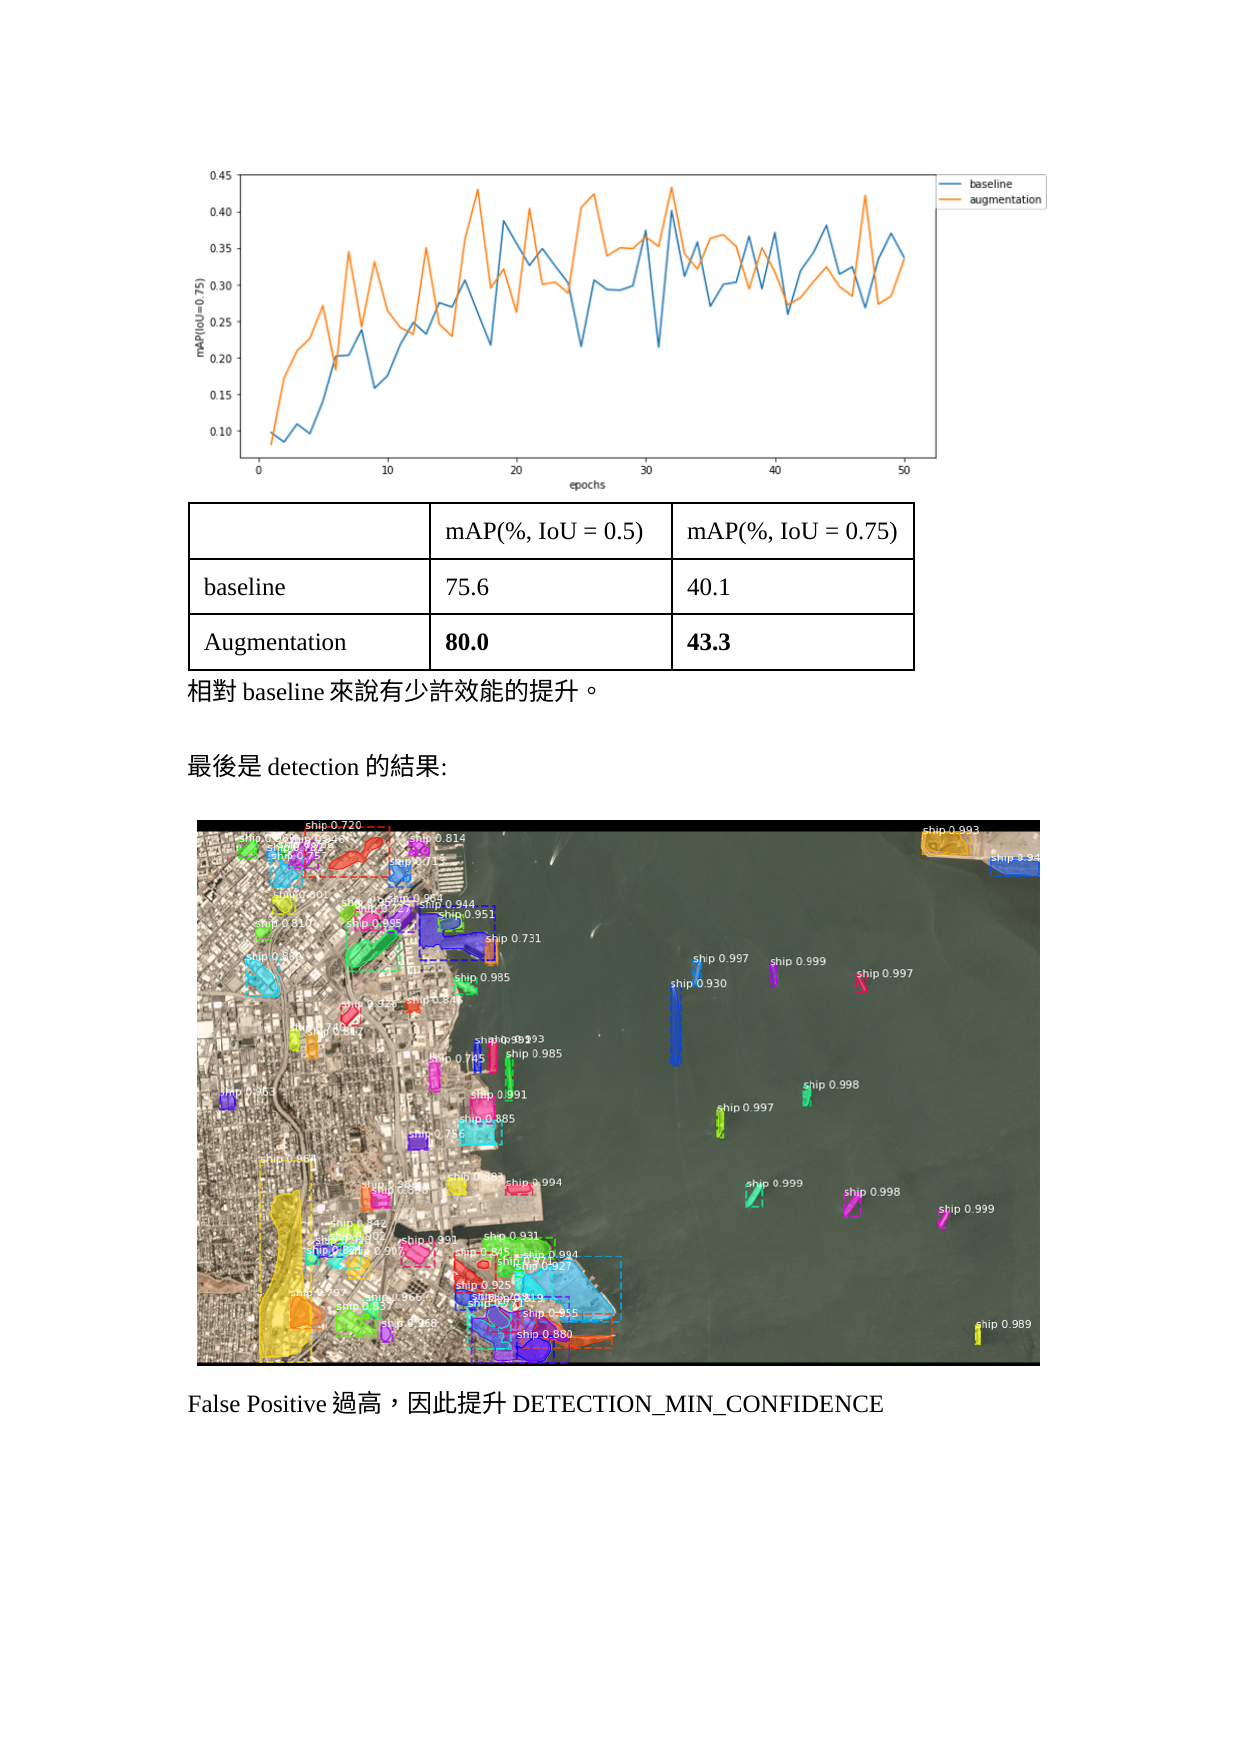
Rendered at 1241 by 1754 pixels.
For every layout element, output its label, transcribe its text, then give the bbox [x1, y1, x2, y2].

table_cell 80.0 [431, 615, 671, 668]
table_header mAP(%, IoU = 0.75) [673, 504, 913, 557]
table_cell 75.6 [431, 560, 671, 613]
picture [187, 164, 1053, 497]
table_header [190, 504, 429, 557]
table_cell 40.1 [673, 560, 913, 613]
table_header mAP(%, IoU = 0.5) [431, 504, 671, 557]
text False Positive過高，因此提升DETECTION_MIN_CONFIDENCE [187, 1383, 1053, 1421]
picture [187, 820, 1053, 1366]
text 最後是detection 的結果: [187, 746, 1053, 783]
table_cell Augmentation [190, 615, 429, 668]
text 相對baseline來說有少許效能的提升。 [187, 671, 1053, 708]
table_cell baseline [190, 560, 429, 613]
table_cell 43.3 [673, 615, 913, 668]
